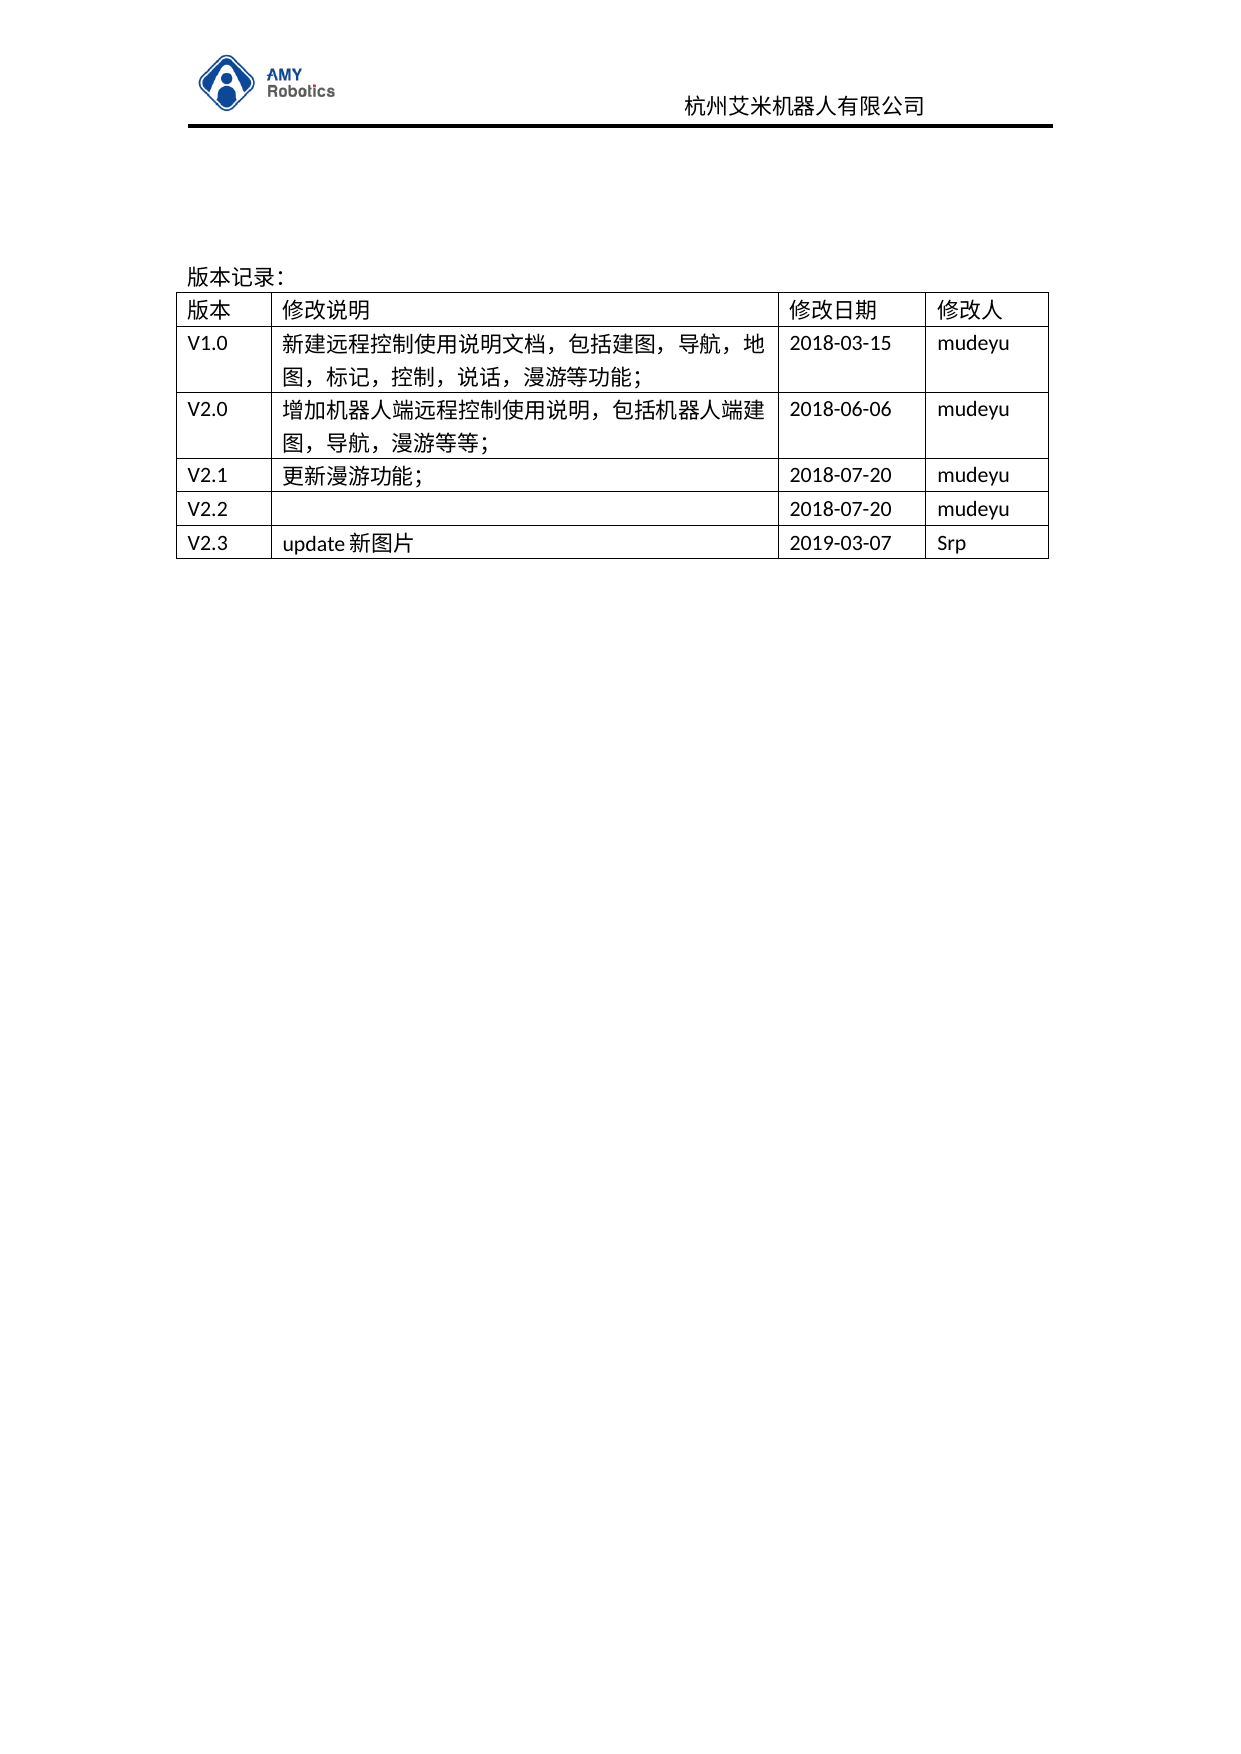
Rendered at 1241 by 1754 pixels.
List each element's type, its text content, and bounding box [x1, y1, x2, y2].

table_cell [272, 492, 778, 525]
table_header 修改日期 [779, 293, 925, 326]
table_cell mudeyu [926, 492, 1048, 525]
table_cell mudeyu [926, 327, 1048, 392]
text 版本记录： [187, 259, 1053, 292]
table_header 修改人 [926, 293, 1048, 326]
table_cell V1.0 [177, 327, 271, 392]
table_cell 2019-03-07 [779, 526, 925, 558]
table_cell 2018-06-06 [779, 393, 925, 458]
table_cell V2.2 [177, 492, 271, 525]
table_header 修改说明 [272, 293, 778, 326]
table_cell 更新漫游功能； [272, 459, 778, 491]
table_header 版本 [177, 293, 271, 326]
table_cell V2.0 [177, 393, 271, 458]
table_cell update新图片 [272, 526, 778, 558]
table_cell 2018-07-20 [779, 492, 925, 525]
table_cell mudeyu [926, 393, 1048, 458]
table_cell 2018-07-20 [779, 459, 925, 491]
table_cell 新建远程控制使用说明文档，包括建图，导航，地图，标记，控制，说话，漫游等功能； [272, 327, 778, 392]
table_cell V2.1 [177, 459, 271, 491]
table_cell mudeyu [926, 459, 1048, 491]
picture [196, 53, 337, 112]
table_cell Srp [926, 526, 1048, 558]
table_cell V2.3 [177, 526, 271, 558]
table_cell 2018-03-15 [779, 327, 925, 392]
table_cell 增加机器人端远程控制使用说明，包括机器人端建图，导航，漫游等等； [272, 393, 778, 458]
